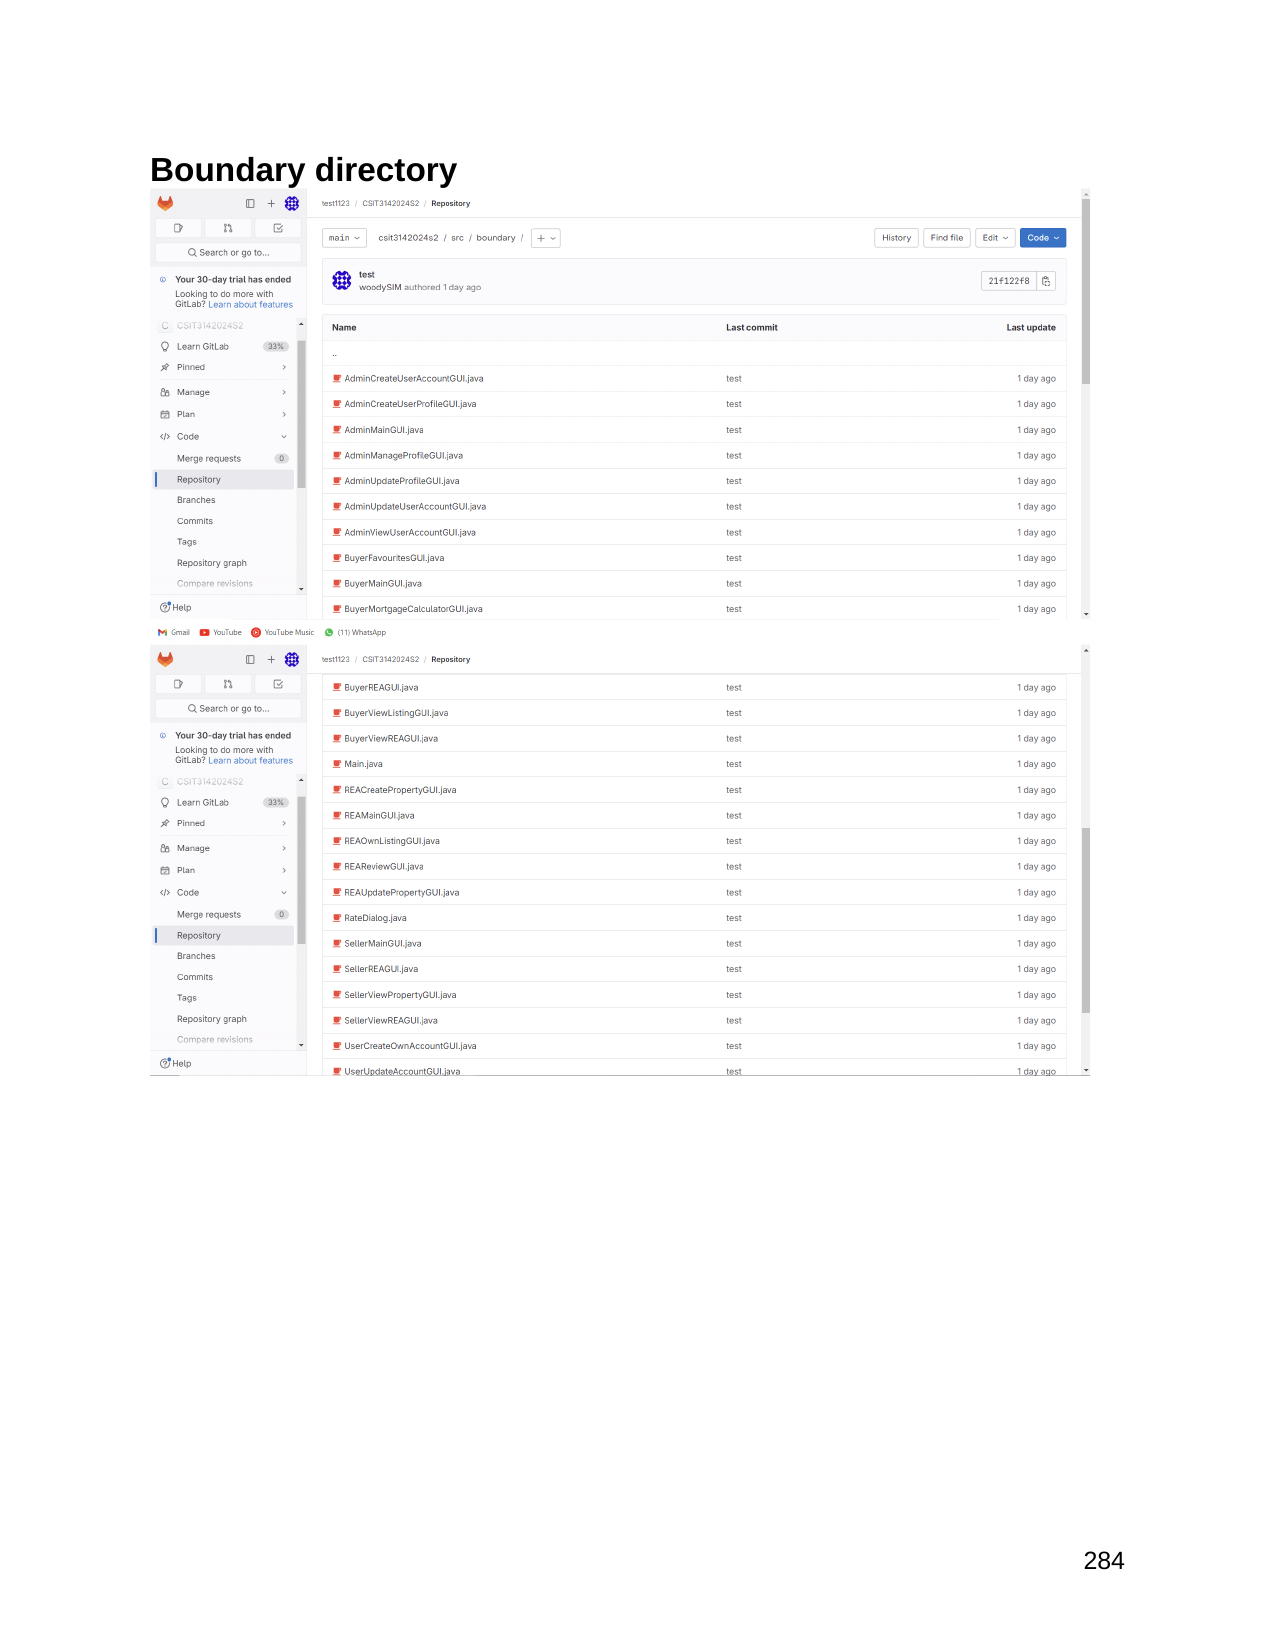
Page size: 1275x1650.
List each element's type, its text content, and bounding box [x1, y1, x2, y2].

picture [150, 188, 1091, 1076]
subtitle Boundary directory [150, 150, 1125, 188]
